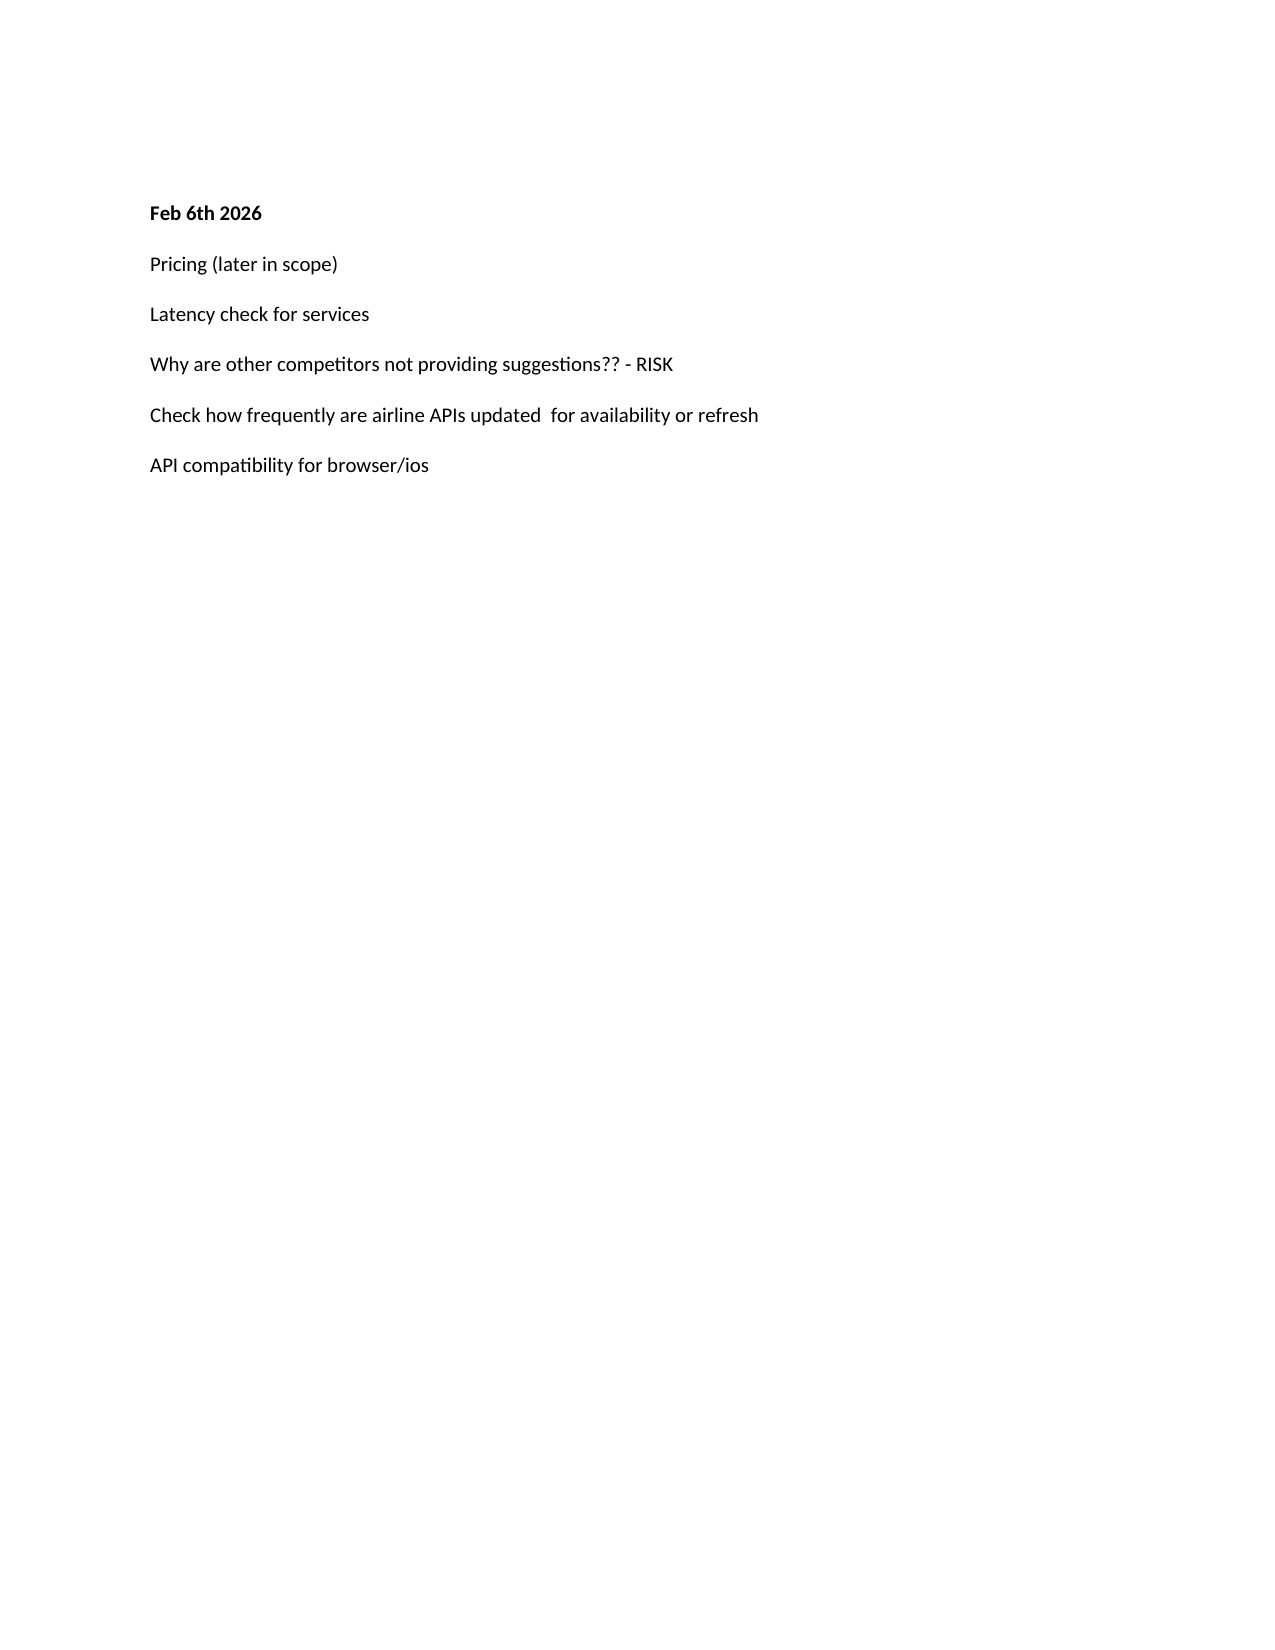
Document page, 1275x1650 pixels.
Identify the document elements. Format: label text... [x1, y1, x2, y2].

text Feb 6th 2026 [150, 200, 1125, 226]
text Pricing (later in scope) [150, 251, 1125, 276]
text Latency check for services [150, 301, 1125, 327]
text Check how frequently are airline APIs updated for availability or refresh [150, 402, 1125, 427]
text Why are other competitors not providing suggestions?? - RISK [150, 352, 1125, 377]
text API compatibility for browser/ios [150, 452, 1125, 478]
